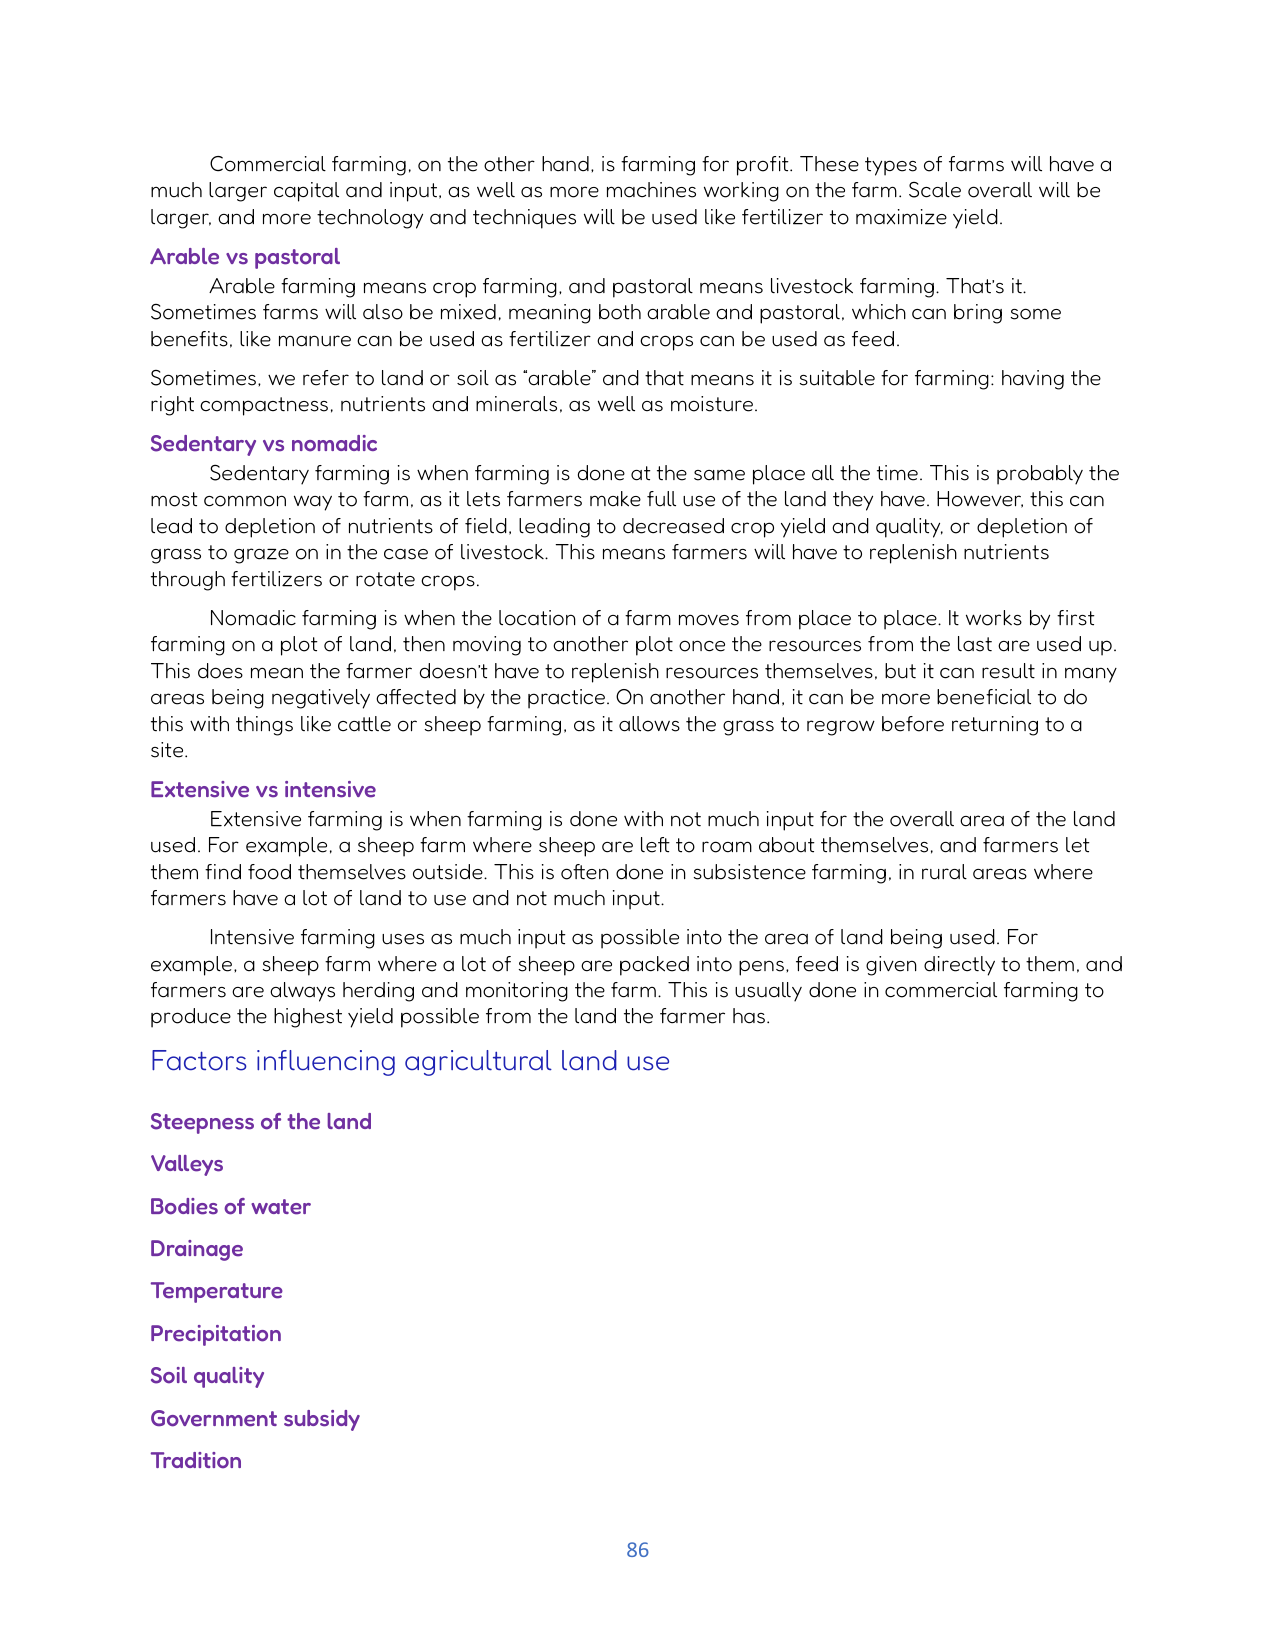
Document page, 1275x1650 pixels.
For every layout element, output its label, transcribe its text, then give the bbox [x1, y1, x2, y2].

text Factors influencing agricultural land use [150, 1042, 1125, 1077]
text Nomadic farming is when the location of a farm moves from place to place. It works by first farming on a plot of land, then moving to another plot once the resources from the last are used up. This does mean the farmer doesn’t have to replenish resources themselves, but it can result in many areas being negatively affected by the practice. On another hand, it can be more beneficial to do this with things like cattle or sheep farming, as it allows the grass to regrow before returning to a site. [150, 604, 1125, 762]
text Steepness of the land [150, 1107, 1125, 1135]
text Arable farming means crop farming, and pastoral means livestock farming. That’s it. Sometimes farms will also be mixed, meaning both arable and pastoral, which can bring some benefits, like manure can be used as fertilizer and crops can be used as feed. [150, 272, 1125, 351]
text Extensive farming is when farming is done with not much input for the overall area of the land used. For example, a sheep farm where sheep are left to roam about themselves, and farmers let them find food themselves outside. This is often done in subsistence farming, in rural areas where farmers have a lot of land to use and not much input. [150, 805, 1125, 911]
text Arable vs pastoral [150, 242, 1125, 269]
text Sedentary vs nomadic [150, 429, 1125, 457]
text Intensive farming uses as much input as possible into the area of land being used. For example, a sheep farm where a lot of sheep are packed into pens, feed is given directly to them, and farmers are always herding and monitoring the farm. This is usually done in commercial farming to produce the highest yield possible from the land the farmer has. [150, 923, 1125, 1029]
text Bodies of water [150, 1192, 1125, 1219]
text Government subsidy [150, 1404, 1125, 1431]
text Valleys [150, 1149, 1125, 1177]
text Commercial farming, on the other hand, is farming for profit. These types of farms will have a much larger capital and input, as well as more machines working on the farm. Scale overall will be larger, and more technology and techniques will be used like fertilizer to maximize yield. [150, 150, 1125, 229]
text Precipitation [150, 1319, 1125, 1347]
text Tradition [150, 1446, 1125, 1474]
text Extensive vs intensive [150, 775, 1125, 803]
text Drainage [150, 1234, 1125, 1262]
text Sedentary farming is when farming is done at the same place all the time. This is probably the most common way to farm, as it lets farmers make full use of the land they have. However, this can lead to depletion of nutrients of field, leading to decreased crop yield and quality, or depletion of grass to graze on in the case of livestock. This means farmers will have to replenish nutrients through fertilizers or rotate crops. [150, 459, 1125, 591]
text Temperature [150, 1277, 1125, 1304]
text Soil quality [150, 1361, 1125, 1389]
text Sometimes, we refer to land or soil as “arable” and that means it is suitable for farming: having the right compactness, nutrients and minerals, as well as moisture. [150, 364, 1125, 417]
